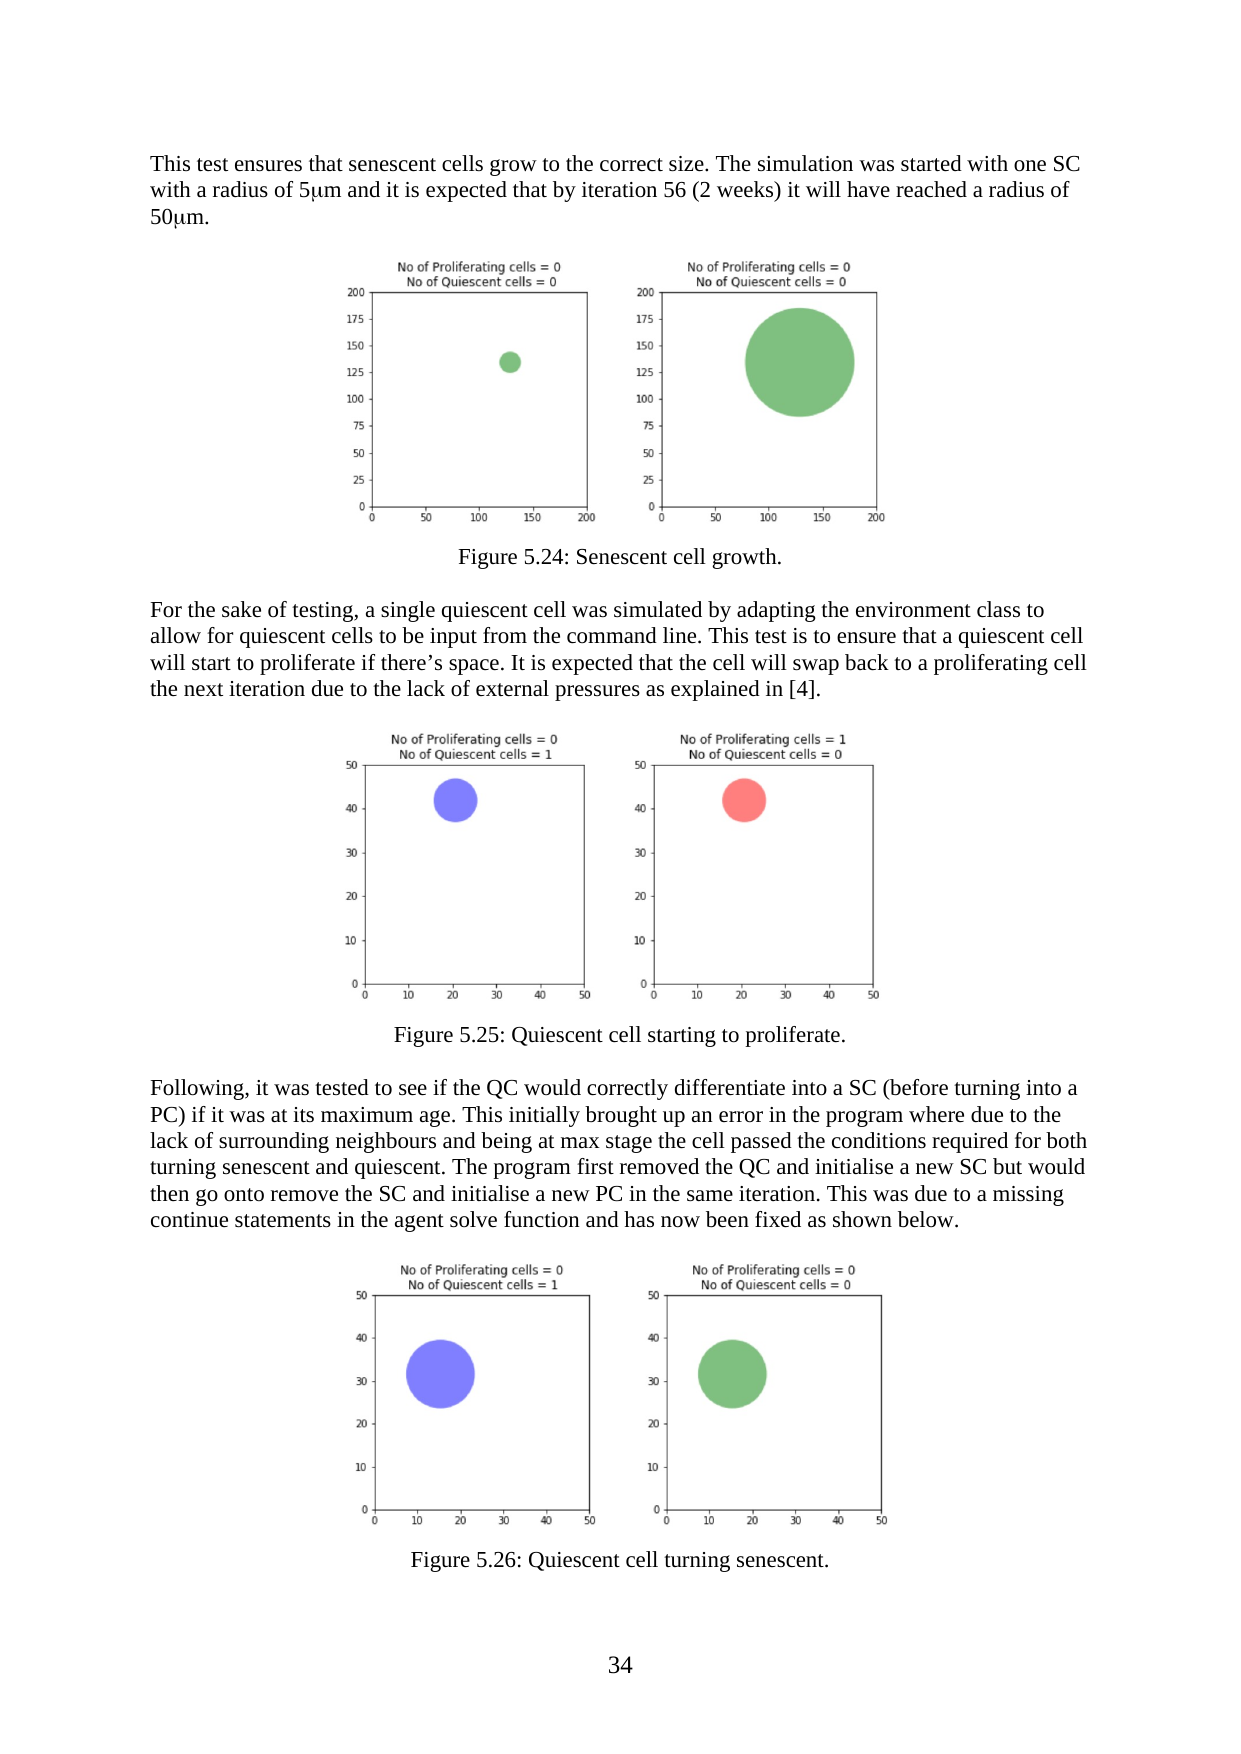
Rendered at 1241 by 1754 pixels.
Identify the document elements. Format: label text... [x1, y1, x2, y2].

picture [326, 727, 914, 1022]
picture [332, 1258, 908, 1547]
text Figure 5.26: Quiescent cell turning senescent. [150, 1546, 1090, 1572]
text Figure 5.25: Quiescent cell starting to proliferate. [150, 1022, 1090, 1048]
text Following, it was tested to see if the QC would correctly differentiate into a SC (before turning into a PC) if it was at its maximum age. This initially brought up an error in the program where due to the lack of surrounding neighbours and being at max stage the cell passed the conditions required for both turning senescent and quiescent. The program first removed the QC and initialise a new SC but would then go onto remove the SC and initialise a new PC in the same iteration. This was due to a missing continue statements in the agent solve function and has now been fixed as shown below. [150, 1074, 1090, 1232]
text For the sake of testing, a single quiescent cell was simulated by adapting the environment class to allow for quiescent cells to be input from the command line. This test is to ensure that a quiescent cell will start to proliferate if there’s space. It is expected that the cell will swap back to a proliferating cell the next iteration due to the lack of external pressures as explained in [4]. [150, 596, 1090, 702]
text This test ensures that senescent cells grow to the correct size. The simulation was started with one SC with a radius of 5m and it is expected that by iteration 56 (2 weeks) it will have reached a radius of 50m. [150, 150, 1090, 229]
picture [332, 255, 909, 544]
text Figure 5.24: Senescent cell growth. [150, 543, 1090, 570]
